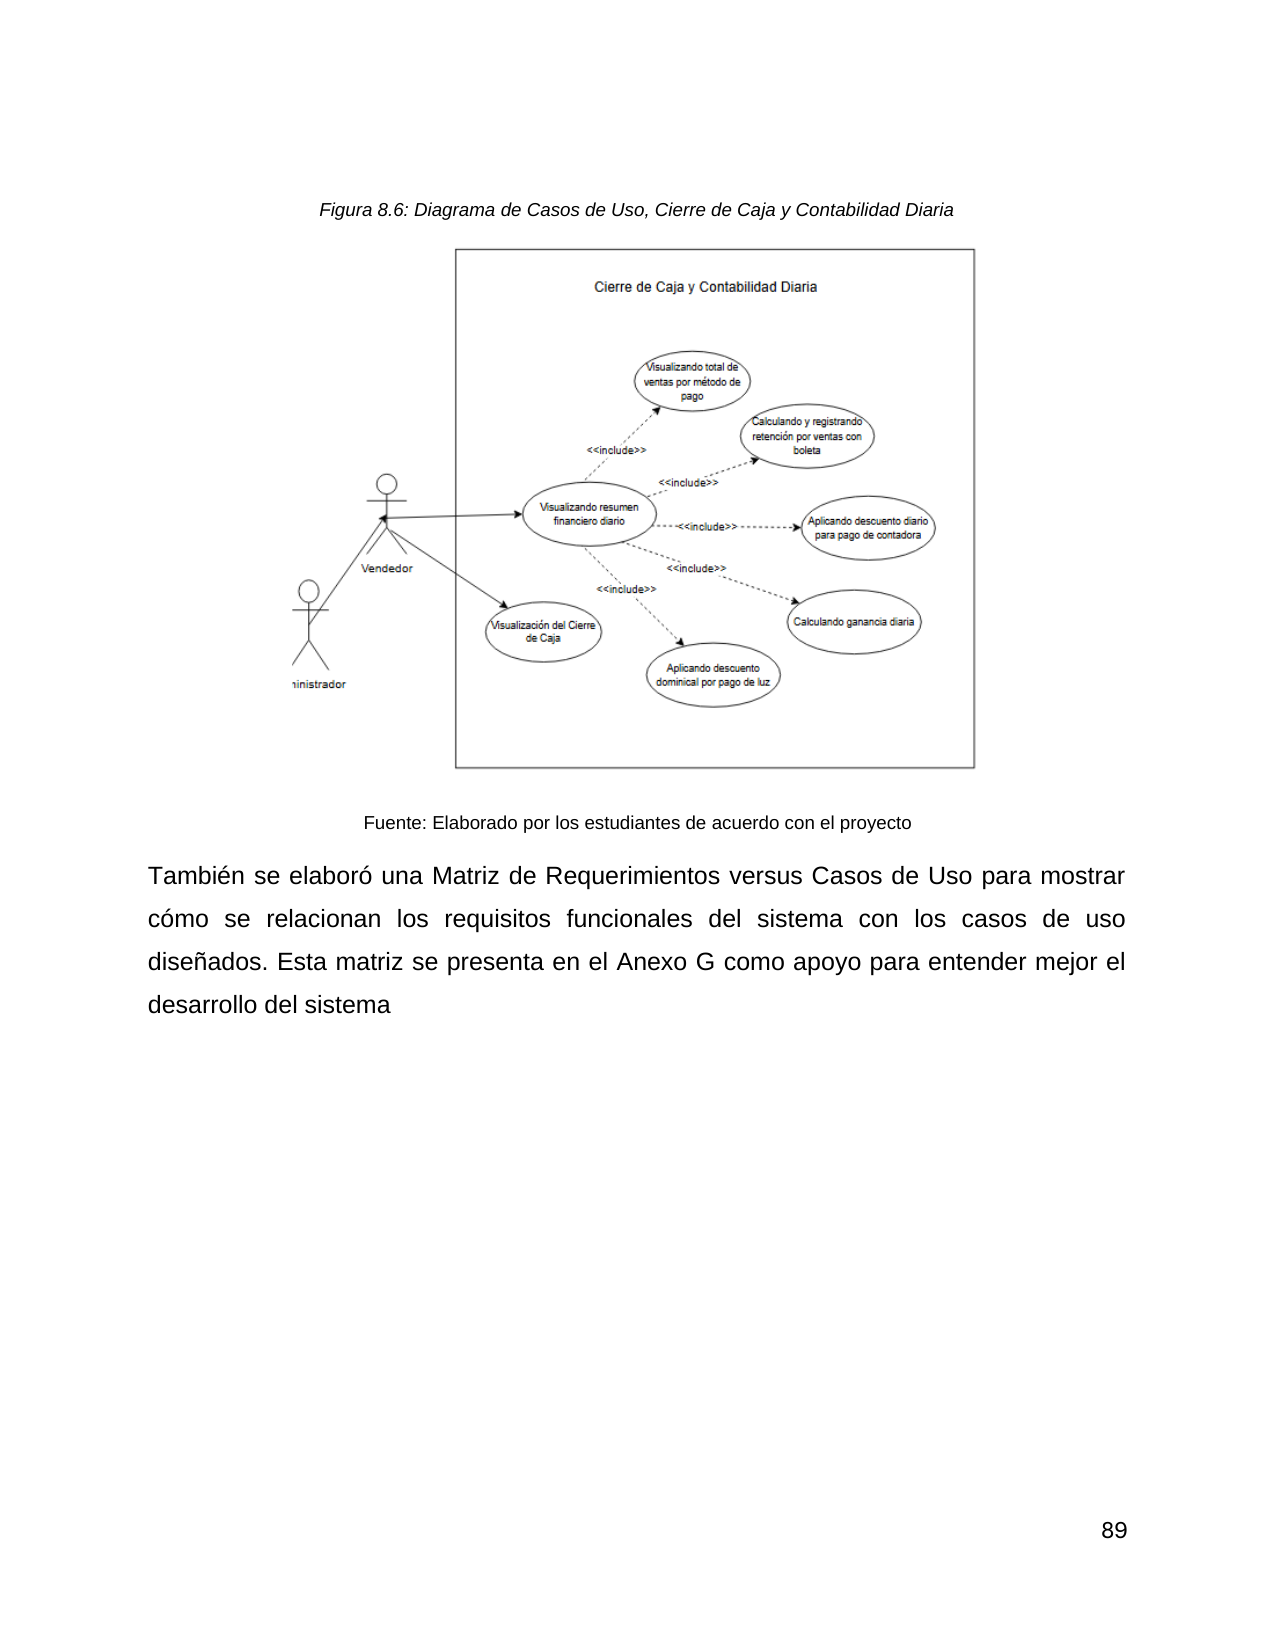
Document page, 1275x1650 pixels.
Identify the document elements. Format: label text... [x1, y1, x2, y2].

picture [292, 241, 983, 780]
text Figura 8.6: Diagrama de Casos de Uso, Cierre de Caja y Contabilidad Diaria [148, 199, 1127, 220]
text También se elaboró una Matriz de Requerimientos versus Casos de Uso para mostrar cómo se relacionan los requisitos funcionales del sistema con los casos de uso diseñados. Esta matriz se presenta en el Anexo G como apoyo para entender mejor el desarrollo del sistema [148, 861, 1127, 1019]
text Fuente: Elaborado por los estudiantes de acuerdo con el proyecto [148, 812, 1127, 833]
